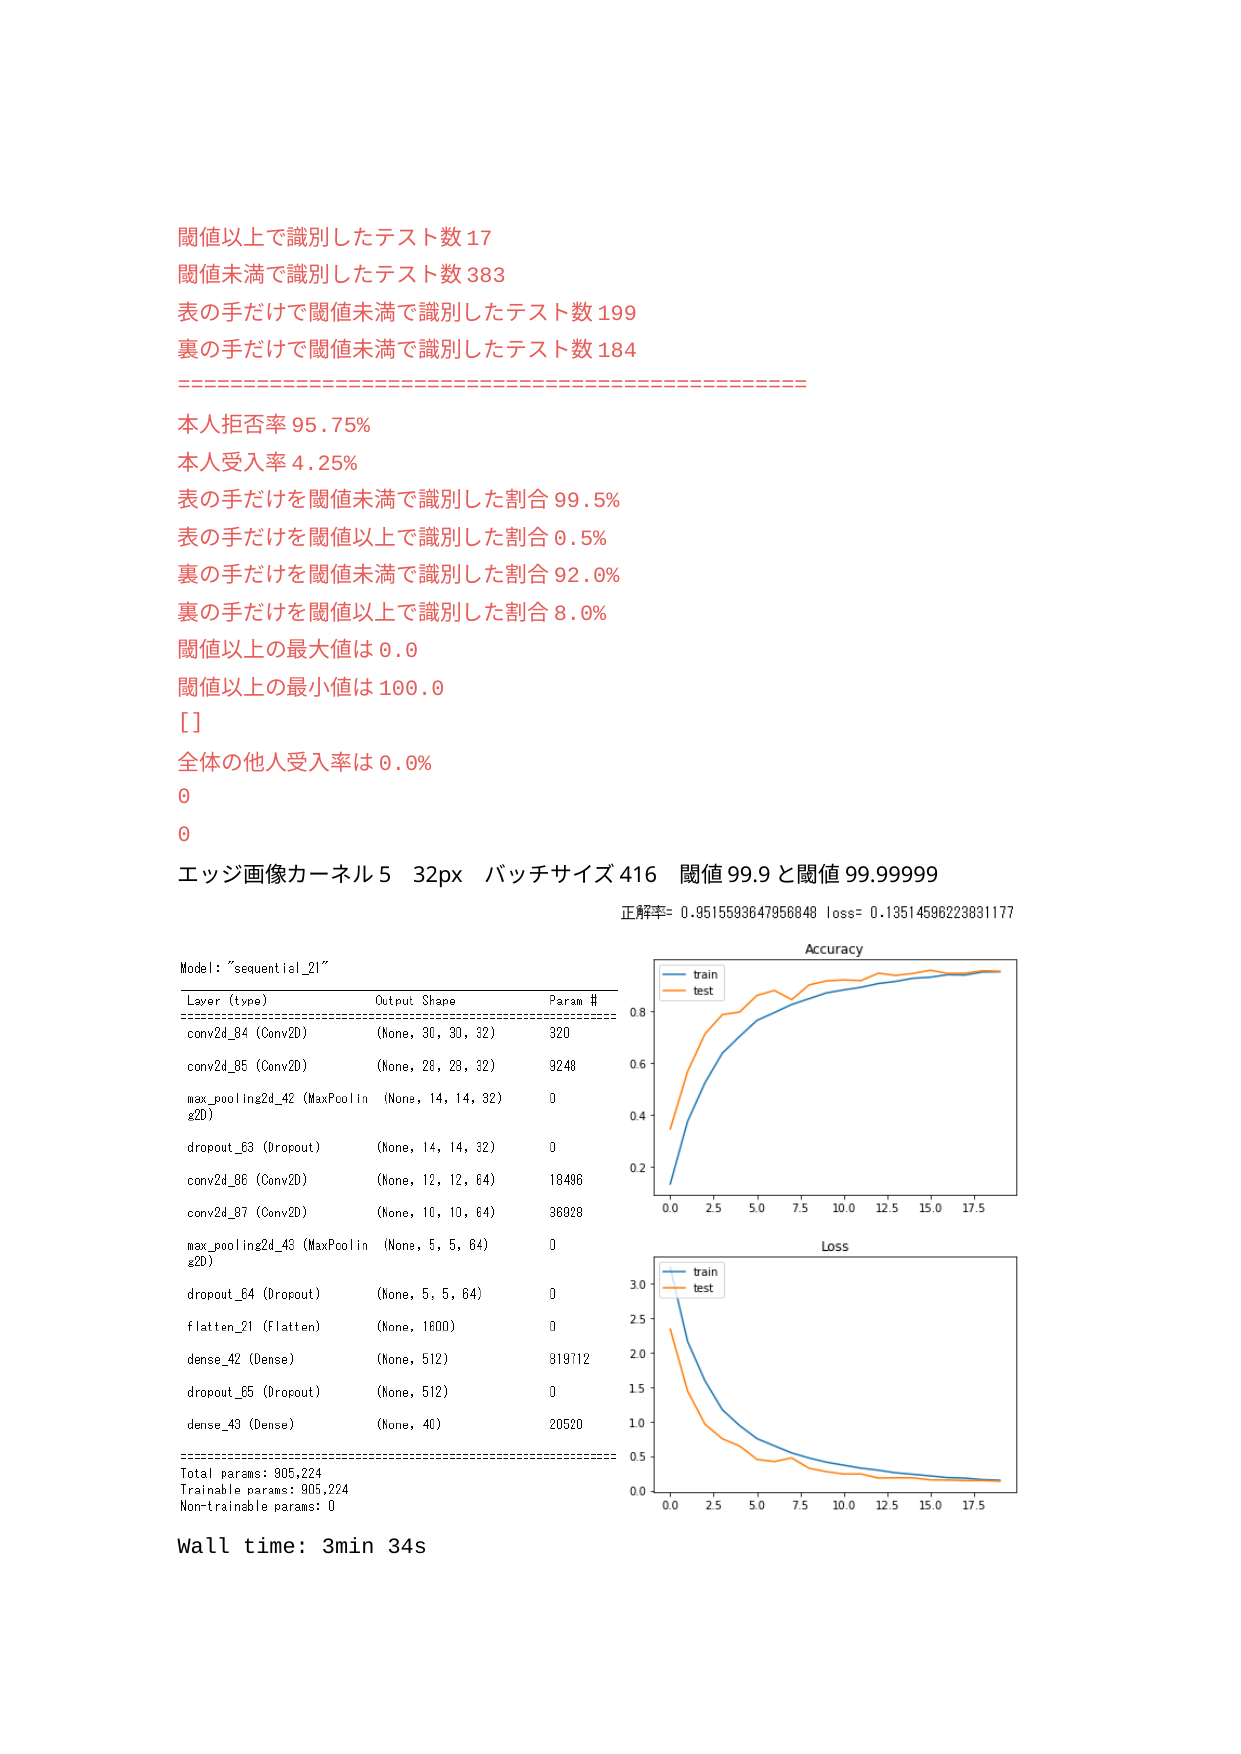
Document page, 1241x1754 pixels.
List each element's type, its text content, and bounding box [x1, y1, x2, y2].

text 0 [177, 779, 1063, 817]
text 裏の手だけで閾値未満で識別したテスト数184 [177, 329, 1063, 367]
text 全体の他人受入率は0.0% [177, 742, 1063, 779]
text 本人受入率4.25% [177, 442, 1063, 479]
picture [177, 903, 1039, 1517]
text 裏の手だけを閾値以上で識別した割合8.0% [177, 592, 1063, 629]
text 表の手だけを閾値未満で識別した割合99.5% [177, 479, 1063, 517]
text 表の手だけを閾値以上で識別した割合0.5% [177, 517, 1063, 554]
text 表の手だけで閾値未満で識別したテスト数199 [177, 292, 1063, 329]
text 閾値以上の最大値は0.0 [177, 629, 1063, 667]
text 本人拒否率95.75% [177, 404, 1063, 442]
text [] [177, 704, 1063, 742]
text 閾値以上で識別したテスト数17 [177, 217, 1063, 254]
text 0 [177, 817, 1063, 854]
text ================================================ [177, 367, 1063, 404]
text Wall time: 3min 34s [177, 1529, 1063, 1567]
text 閾値未満で識別したテスト数383 [177, 254, 1063, 292]
text 裏の手だけを閾値未満で識別した割合92.0% [177, 554, 1063, 592]
text 閾値以上の最小値は100.0 [177, 667, 1063, 704]
text エッジ画像カーネル5 32px バッチサイズ416 閾値99.9と閾値99.99999 [177, 854, 1063, 892]
